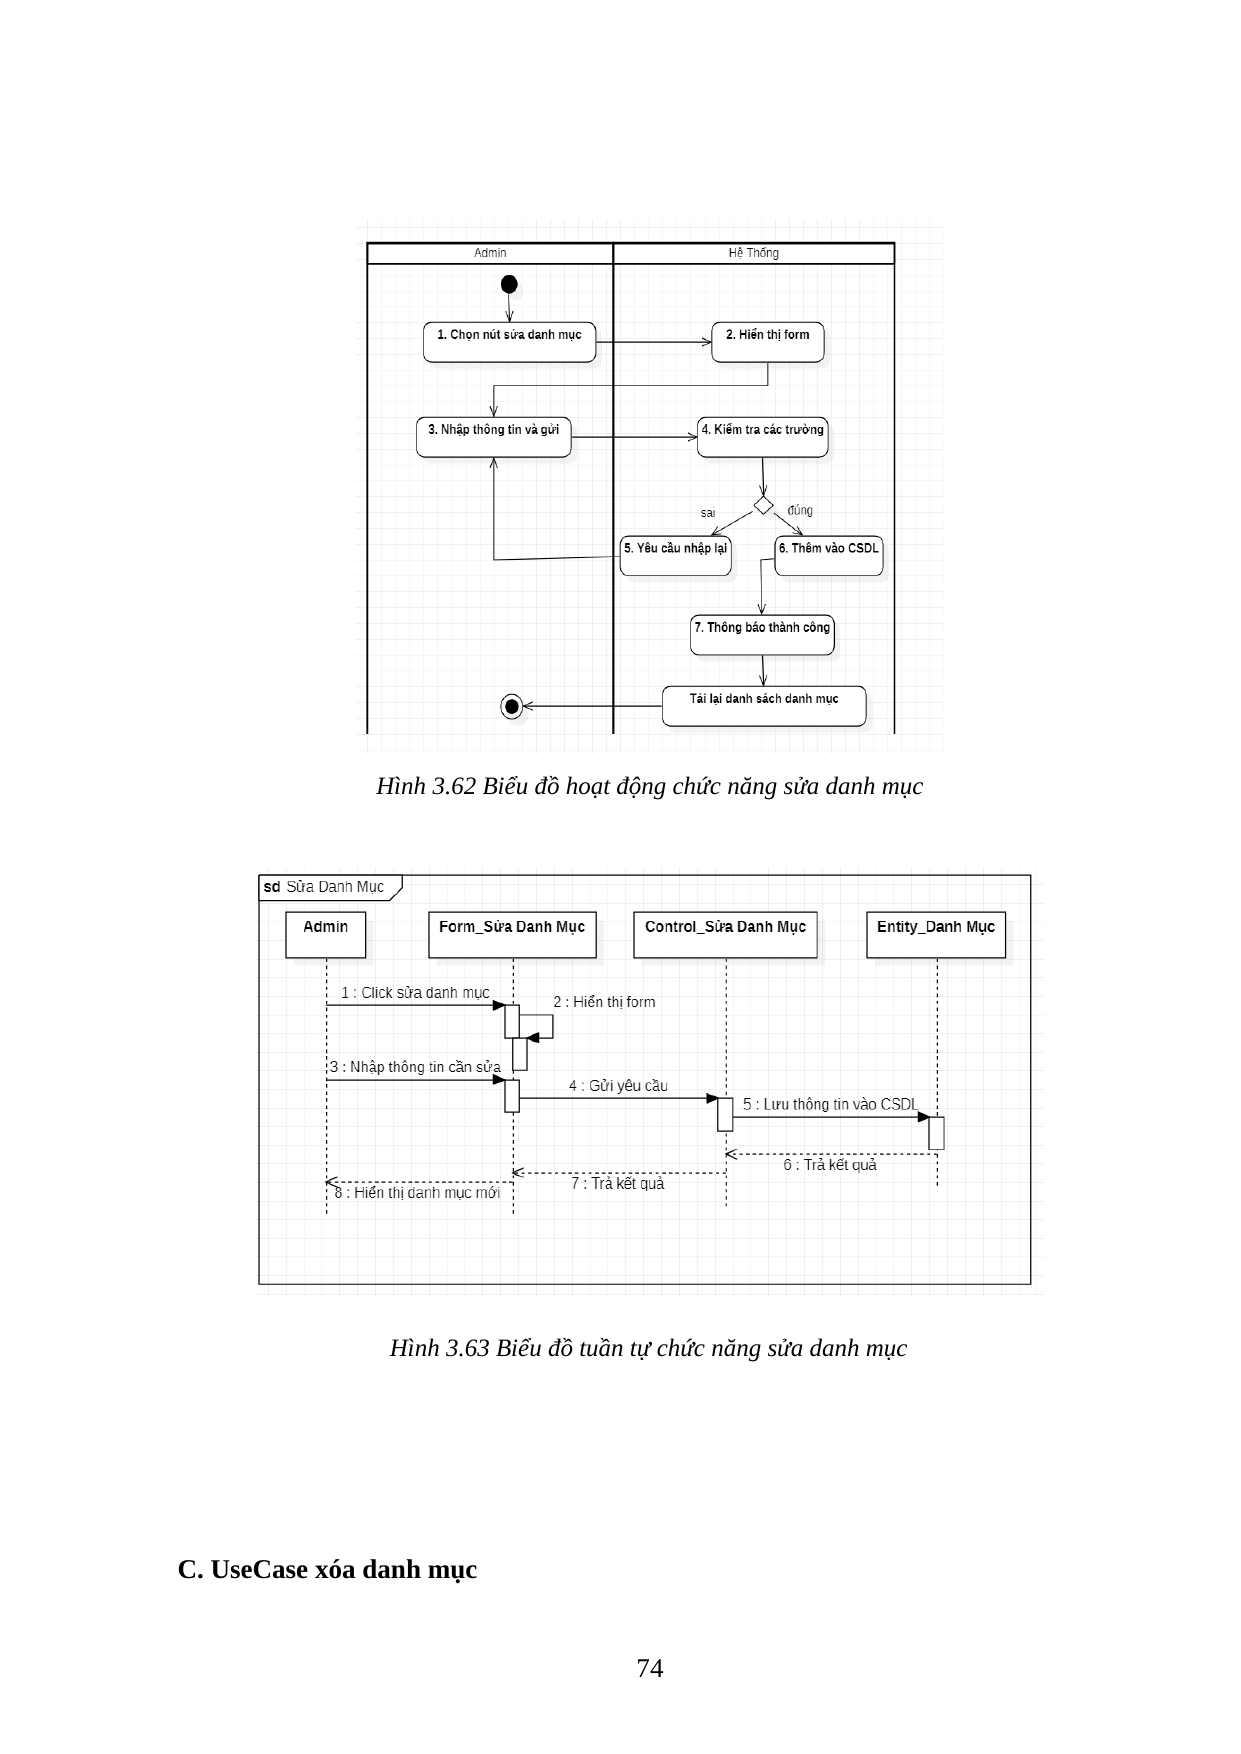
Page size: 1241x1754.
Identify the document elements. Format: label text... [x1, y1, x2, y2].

picture [254, 868, 1045, 1297]
picture [355, 219, 944, 754]
text C. UseCase xóa danh mục [177, 1553, 1122, 1584]
